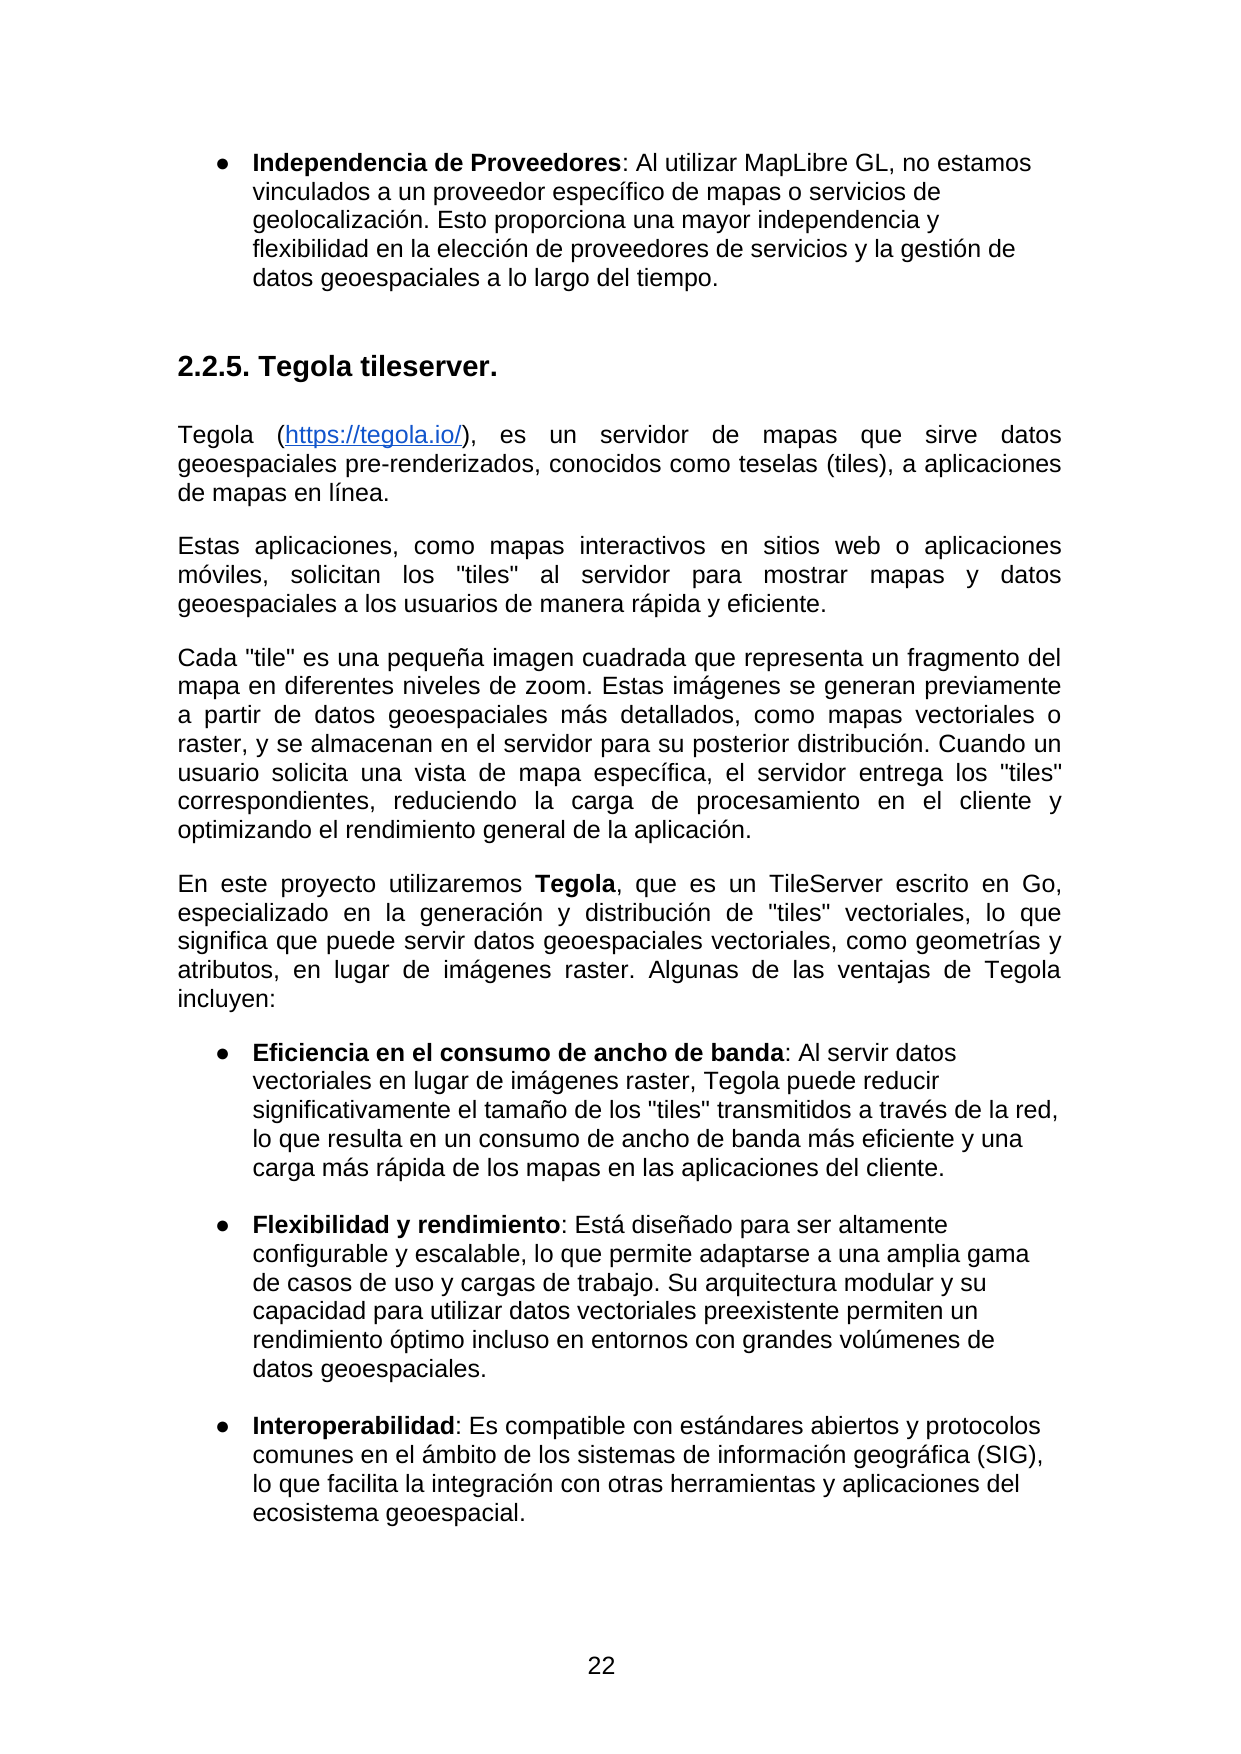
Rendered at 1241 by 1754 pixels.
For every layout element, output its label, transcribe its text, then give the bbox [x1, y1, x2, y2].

list Flexibilidad y rendimiento: Está diseñado para ser altamente configurable y escalable, lo que permite adaptarse a una amplia gama de casos de uso y cargas de trabajo. Su arquitectura modular y su capacidad para utilizar datos vectoriales preexistente permiten un rendimiento óptimo incluso en entornos con grandes volúmenes de datos geoespaciales. [215, 1210, 1063, 1411]
text En este proyecto utilizaremos Tegola, que es un TileServer escrito en Go, especializado en la generación y distribución de "tiles" vectoriales, lo que significa que puede servir datos geoespaciales vectoriales, como geometrías y atributos, en lugar de imágenes raster. Algunas de las ventajas de Tegola incluyen: [177, 869, 1063, 1012]
text Tegola (https://tegola.io/), es un servidor de mapas que sirve datos geoespaciales pre-renderizados, conocidos como teselas (tiles), a aplicaciones de mapas en línea. [177, 420, 1063, 506]
text Cada "tile" es una pequeña imagen cuadrada que representa un fragmento del mapa en diferentes niveles de zoom. Estas imágenes se generan previamente a partir de datos geoespaciales más detallados, como mapas vectoriales o raster, y se almacenan en el servidor para su posterior distribución. Cuando un usuario solicita una vista de mapa específica, el servidor entrega los "tiles" correspondientes, reduciendo la carga de procesamiento en el cliente y optimizando el rendimiento general de la aplicación. [177, 642, 1063, 844]
list Interoperabilidad: Es compatible con estándares abiertos y protocolos comunes en el ámbito de los sistemas de información geográfica (SIG), lo que facilita la integración con otras herramientas y aplicaciones del ecosistema geoespacial. [215, 1411, 1063, 1555]
subtitle 2.2.5. Tegola tileserver. [177, 349, 1063, 383]
list Independencia de Proveedores: Al utilizar MapLibre GL, no estamos vinculados a un proveedor específico de mapas o servicios de geolocalización. Esto proporciona una mayor independencia y flexibilidad en la elección de proveedores de servicios y la gestión de datos geoespaciales a lo largo del tiempo. [215, 148, 1063, 320]
text Estas aplicaciones, como mapas interactivos en sitios web o aplicaciones móviles, solicitan los "tiles" al servidor para mostrar mapas y datos geoespaciales a los usuarios de manera rápida y eficiente. [177, 531, 1063, 617]
list Eficiencia en el consumo de ancho de banda: Al servir datos vectoriales en lugar de imágenes raster, Tegola puede reducir significativamente el tamaño de los "tiles" transmitidos a través de la red, lo que resulta en un consumo de ancho de banda más eficiente y una carga más rápida de los mapas en las aplicaciones del cliente. [215, 1037, 1063, 1210]
